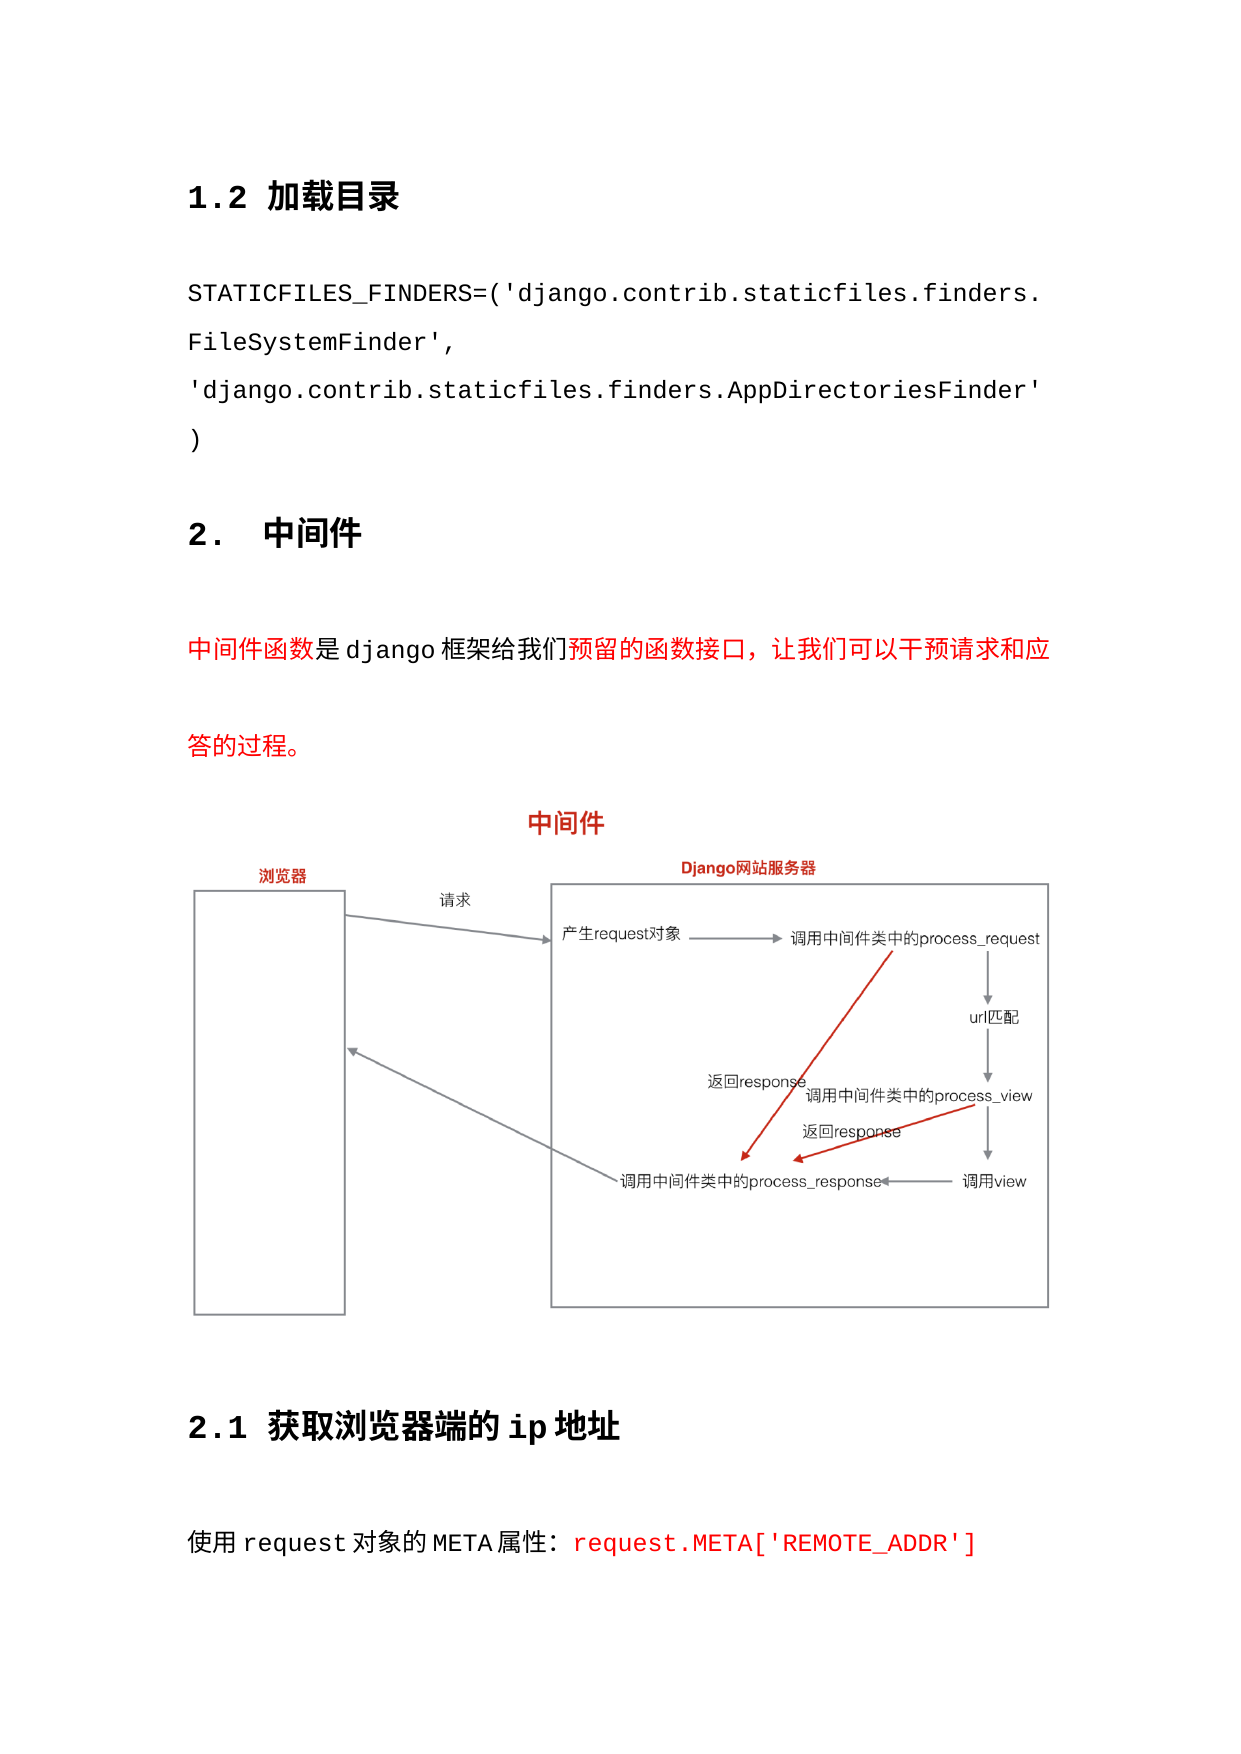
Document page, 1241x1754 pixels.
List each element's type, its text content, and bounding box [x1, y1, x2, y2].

picture [187, 795, 1053, 1316]
subtitle 中间件 [187, 498, 1053, 563]
text STATICFILES_FINDERS=('django.contrib.staticfiles.finders.FileSystemFinder', 'django.contrib.staticfiles.finders.AppDirectoriesFinder') [187, 278, 1053, 457]
subtitle 1.2 加载目录 [187, 162, 1053, 227]
text 中间件函数是django框架给我们预留的函数接口，让我们可以干预请求和应答的过程。 [187, 615, 1053, 777]
subtitle 2.1 获取浏览器端的ip地址 [187, 1392, 1053, 1457]
text 使用request对象的META属性：request.META['REMOTE_ADDR'] [187, 1508, 1053, 1573]
